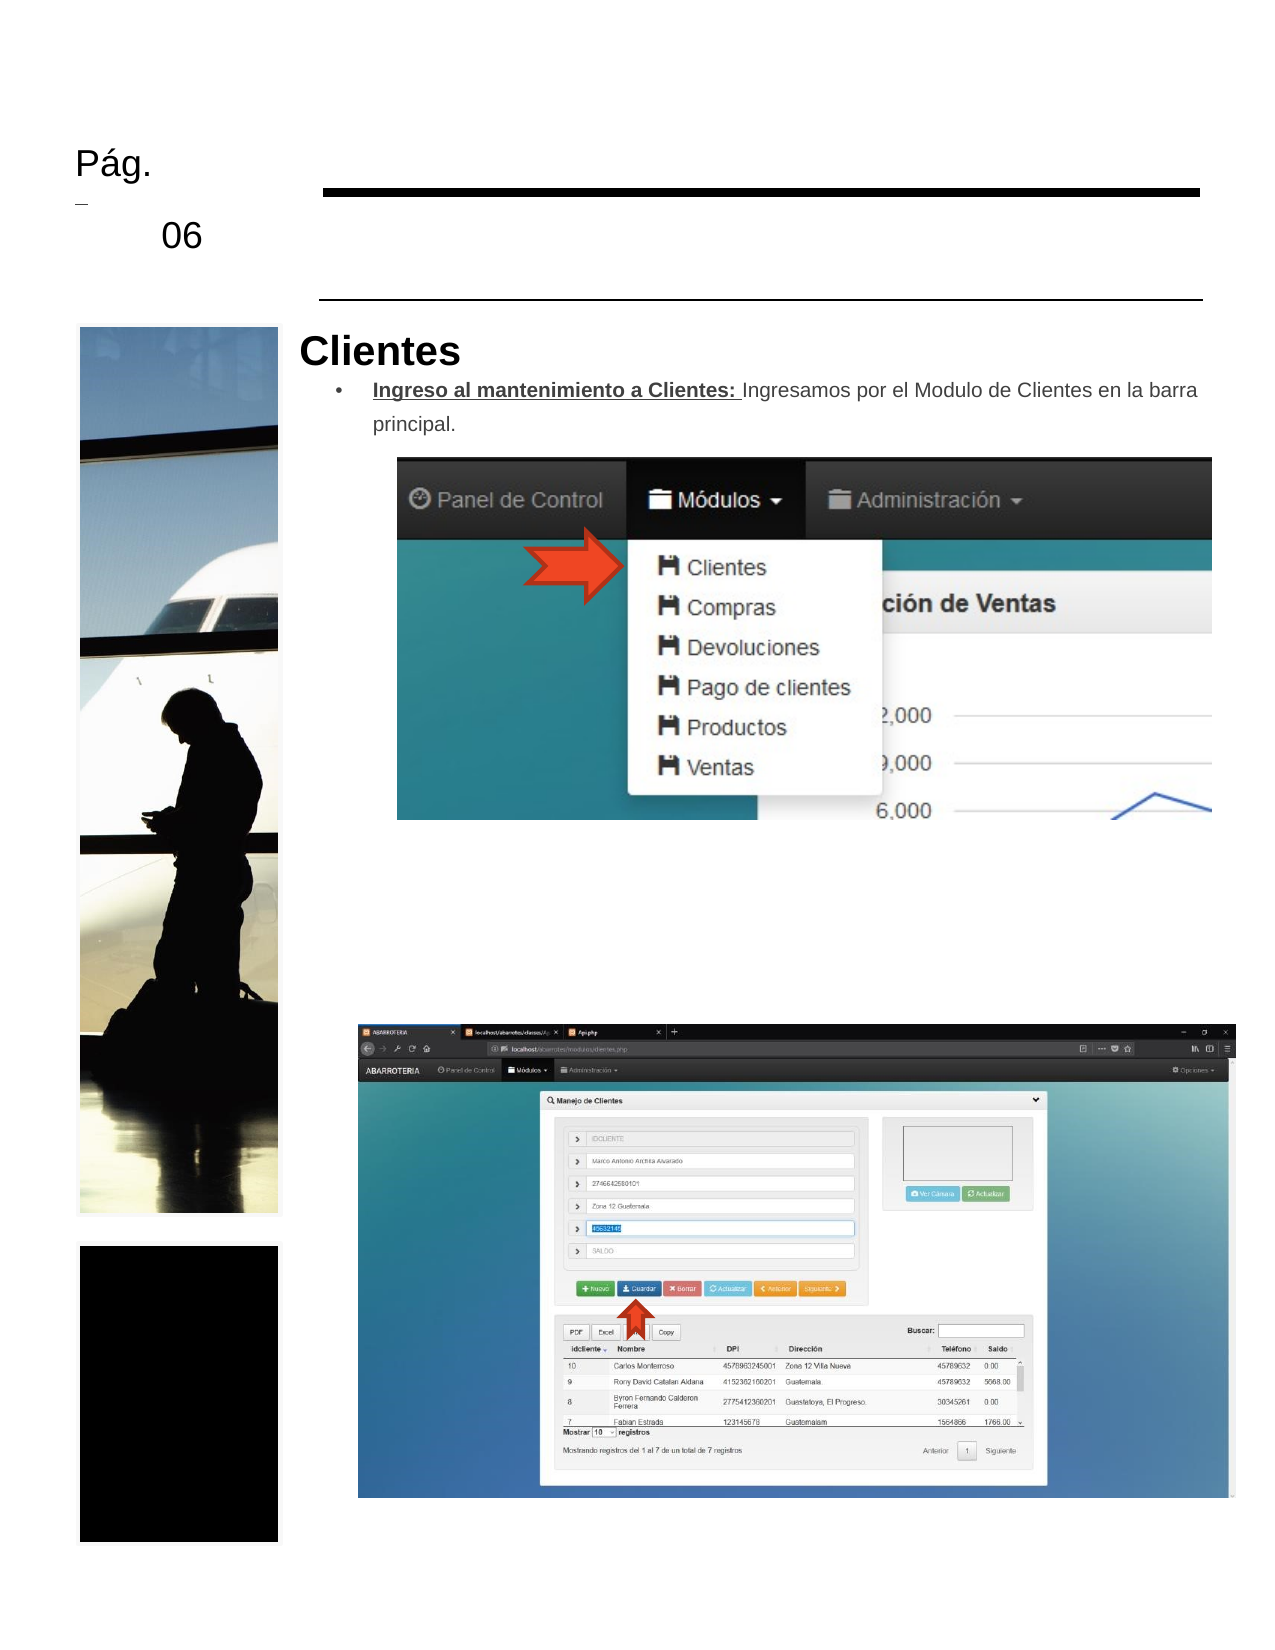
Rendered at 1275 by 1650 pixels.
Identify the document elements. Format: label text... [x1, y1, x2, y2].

picture [397, 457, 1212, 820]
picture [80, 327, 278, 1213]
list Ingreso al mantenimiento a Clientes: Ingresamos por el Modulo de Clientes en la barra principal. [283, 378, 1233, 436]
text 06 [161, 213, 1244, 257]
subtitle Clientes [283, 326, 1244, 374]
picture [358, 1024, 1236, 1498]
